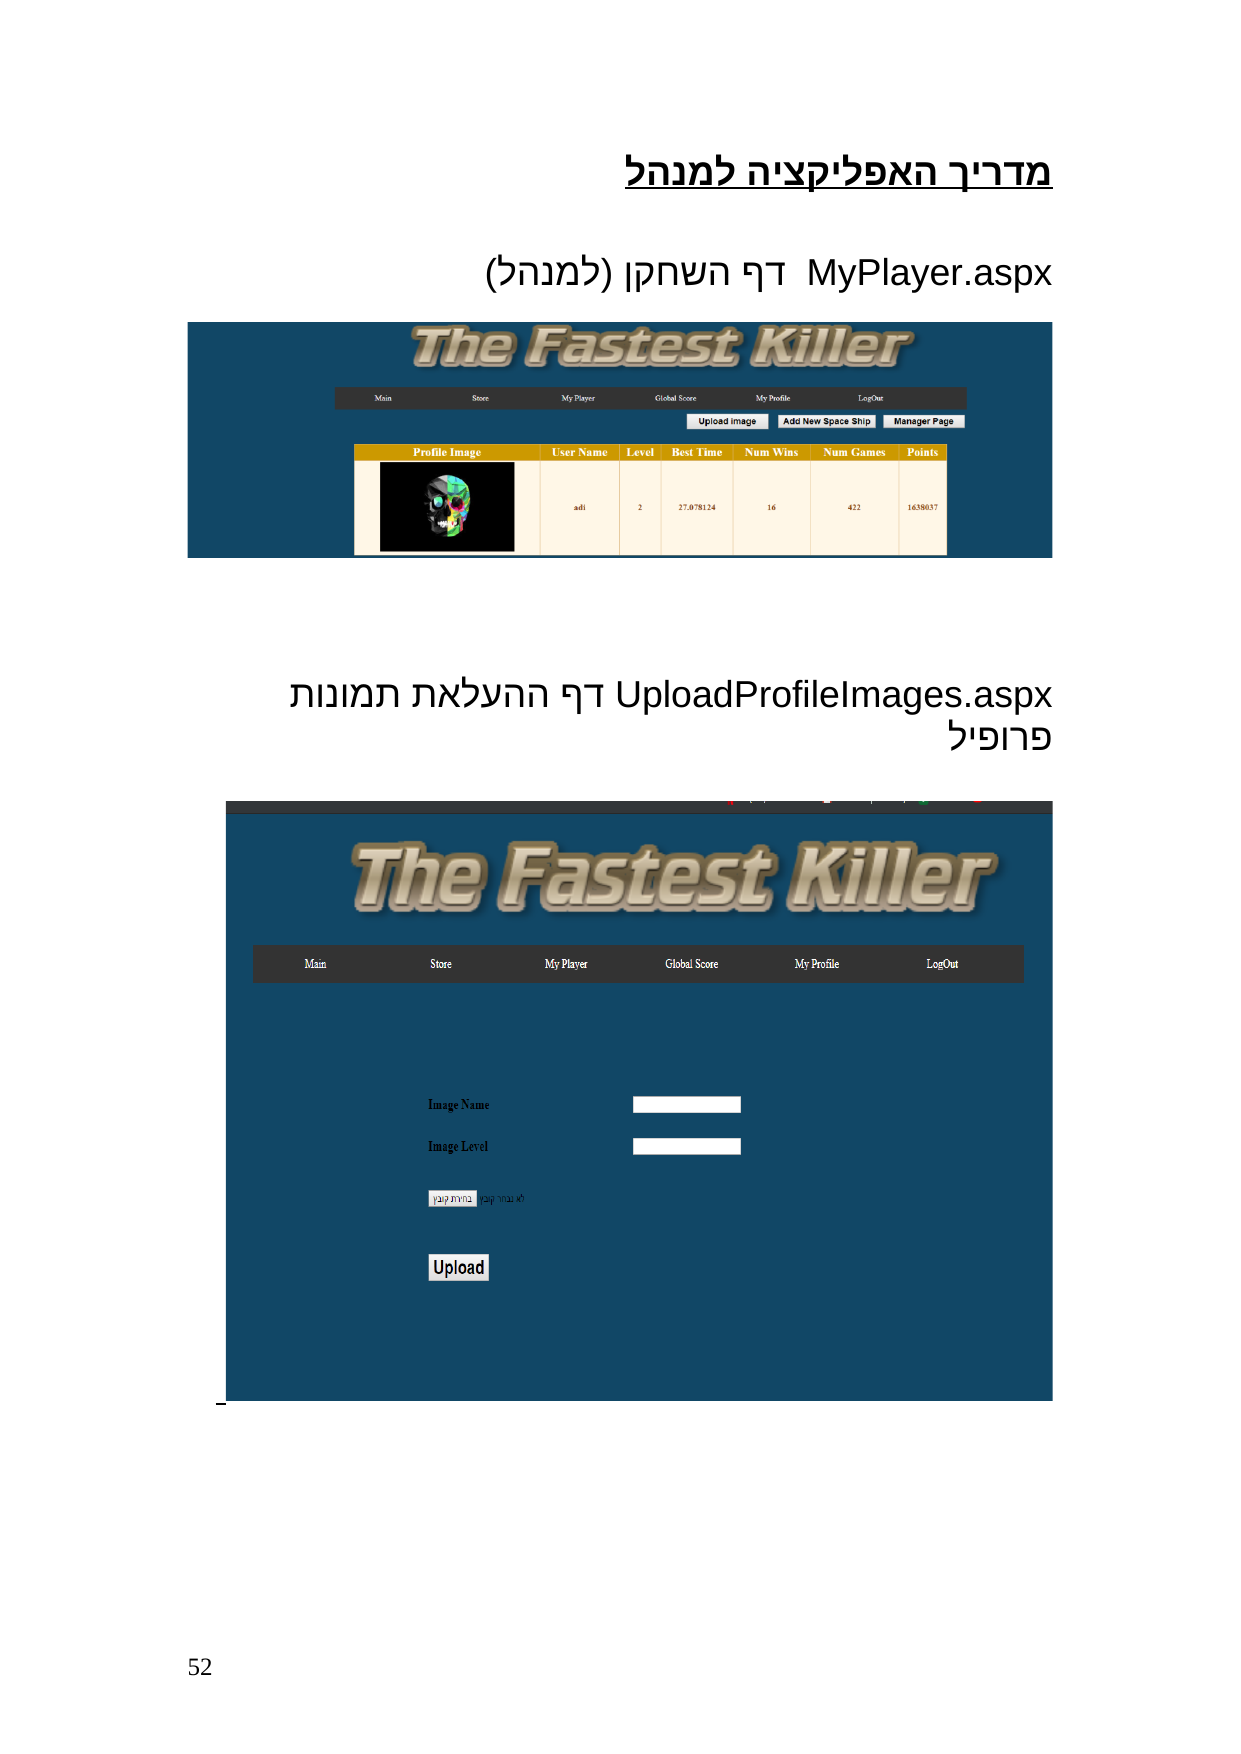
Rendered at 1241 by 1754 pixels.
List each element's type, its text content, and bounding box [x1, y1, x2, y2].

picture [187, 322, 1053, 558]
text UploadProfileImages.aspx דף ההעלאת תמונות פרופיל [187, 672, 1053, 759]
picture [225, 801, 1053, 1401]
text MyPlayer.aspx דף השחקן (למנהל) [187, 251, 1053, 294]
subtitle מדריך האפליקציה למנהל [187, 150, 1053, 193]
